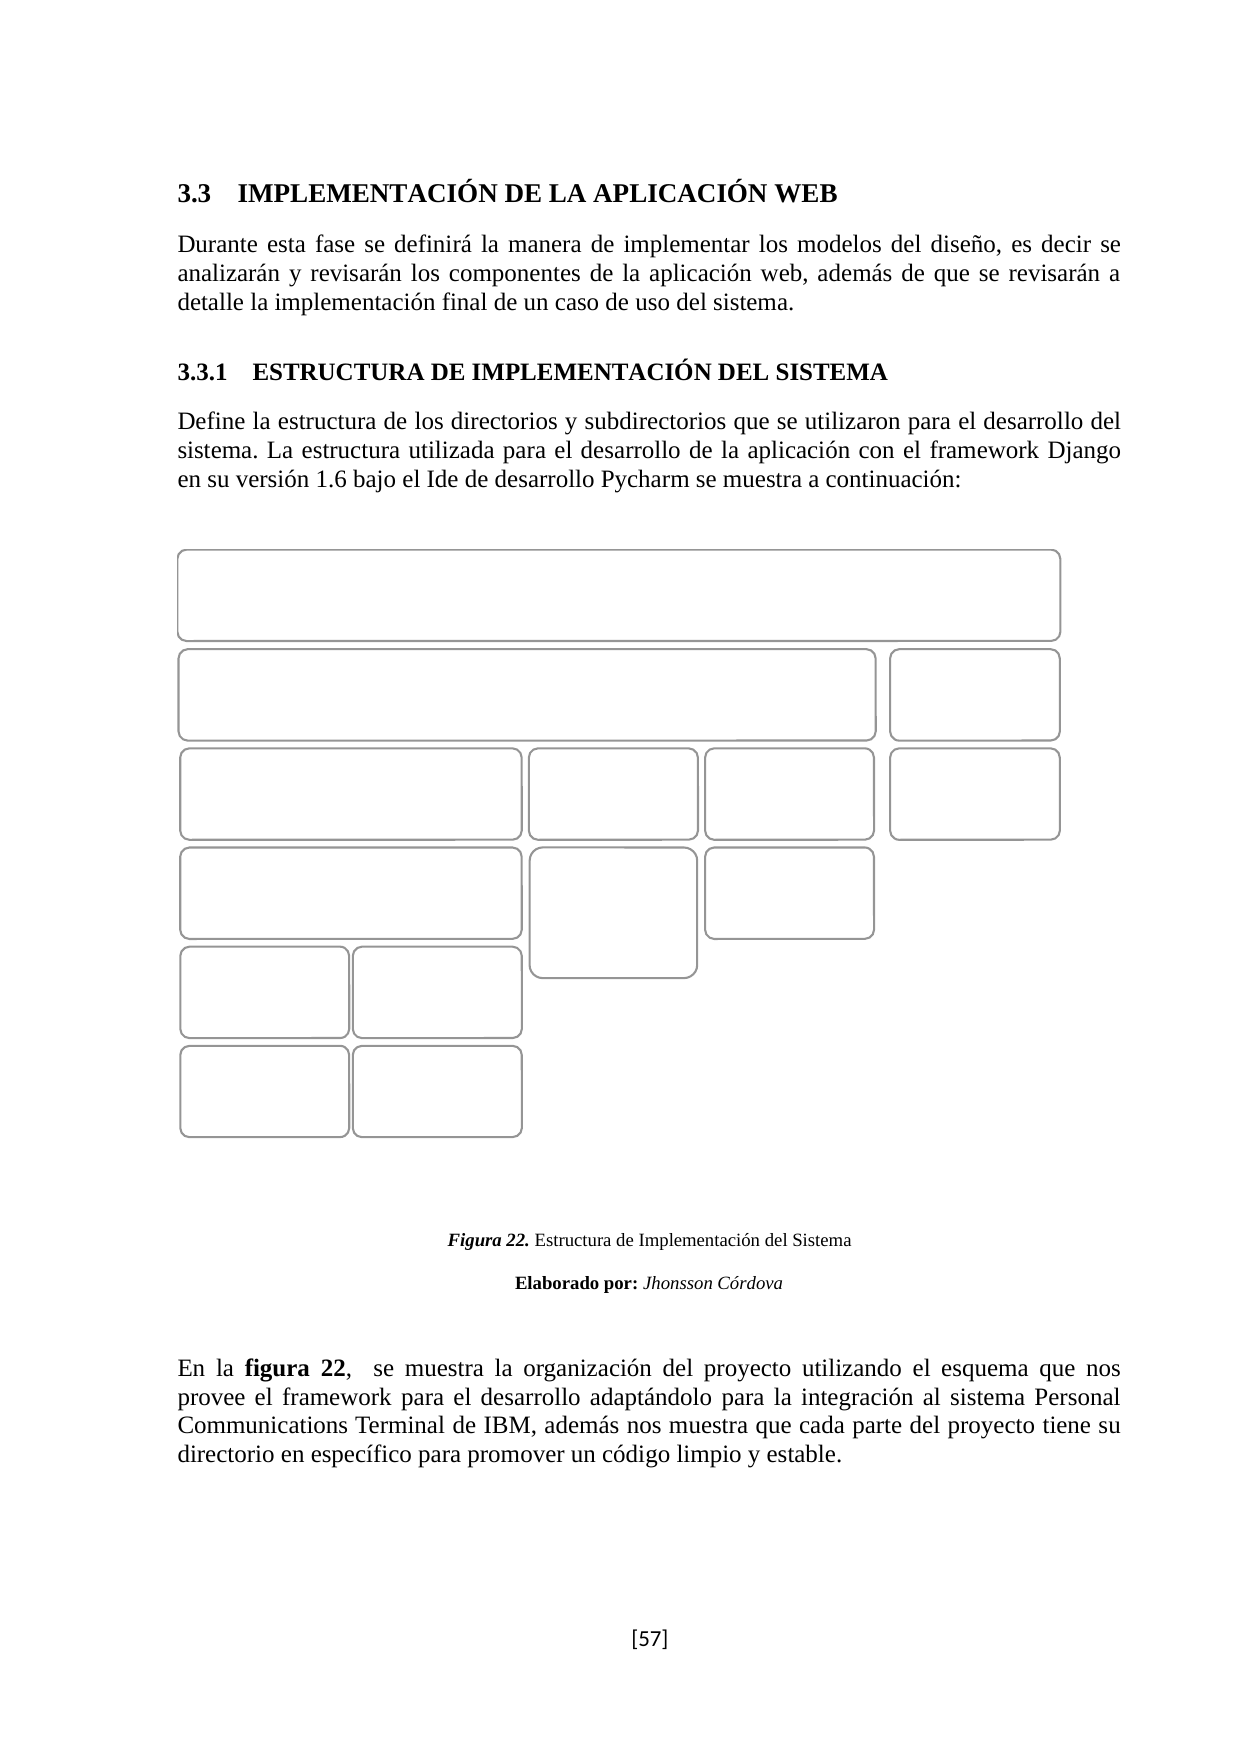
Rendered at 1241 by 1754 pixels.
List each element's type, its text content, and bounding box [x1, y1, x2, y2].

subtitle ESTRUCTURA DE IMPLEMENTACIÓN DEL SISTEMA [177, 357, 1122, 385]
text Define la estructura de los directorios y subdirectorios que se utilizaron para el desarrollo del sistema. La estructura utilizada para el desarrollo de la aplicación con el framework Django en su versión 1.6 bajo el Ide de desarrollo Pycharm se muestra a continuación: [177, 406, 1122, 492]
subtitle IMPLEMENTACIÓN DE LA APLICACIÓN WEB [177, 177, 1122, 208]
text Durante esta fase se definirá la manera de implementar los modelos del diseño, es decir se analizarán y revisarán los componentes de la aplicación web, además de que se revisarán a detalle la implementación final de un caso de uso del sistema. [177, 229, 1122, 315]
text En la figura 22, se muestra la organización del proyecto utilizando el esquema que nos provee el framework para el desarrollo adaptándolo para la integración al sistema Personal Communications Terminal de IBM, además nos muestra que cada parte del proyecto tiene su directorio en específico para promover un código limpio y estable. [177, 1353, 1122, 1468]
text Figura 22. Estructura de Implementación del Sistema [177, 1229, 1122, 1251]
text Elaborado por: Jhonsson Córdova [177, 1272, 1122, 1293]
